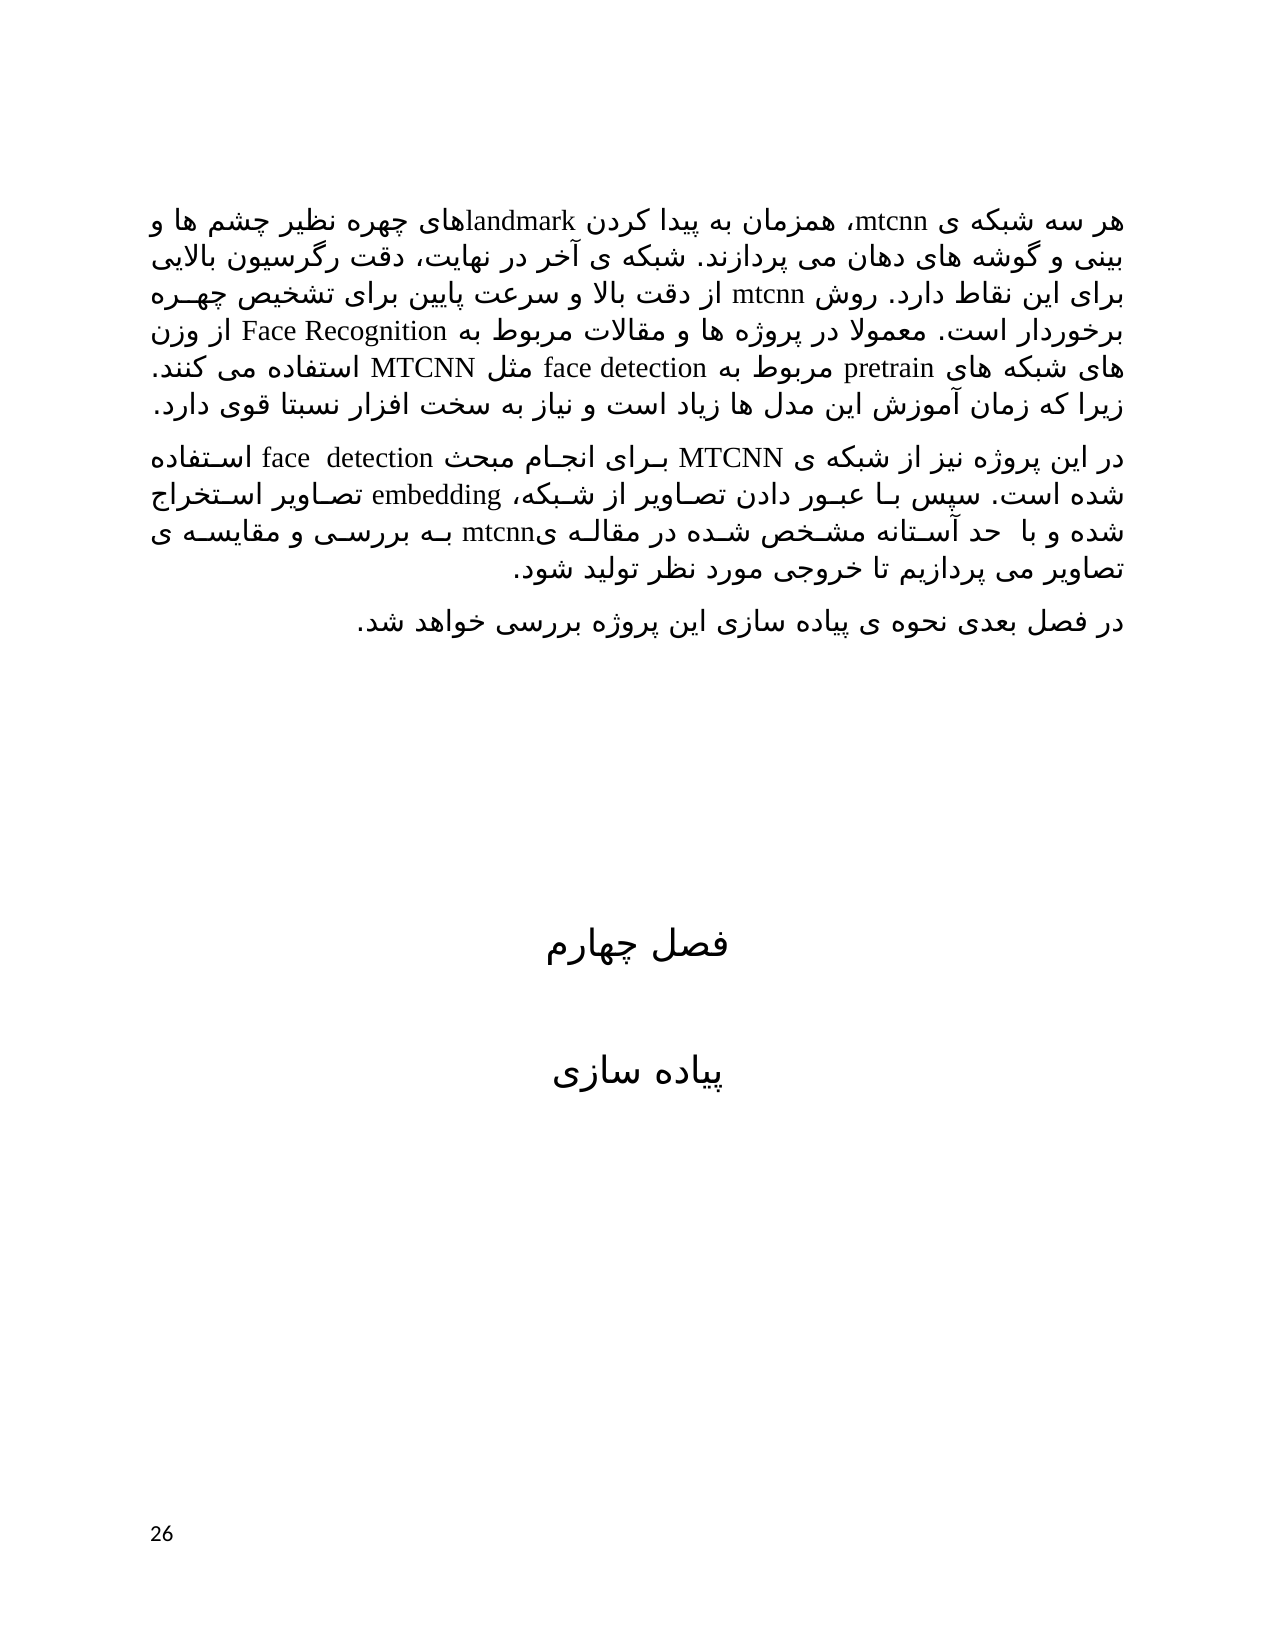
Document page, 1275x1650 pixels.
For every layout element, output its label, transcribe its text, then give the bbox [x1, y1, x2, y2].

text در فصل بعدی نحوه ی پیاده سازی این پروژه بررسی خواهد شد. [150, 604, 1125, 638]
text فصل چهارم [150, 922, 1125, 965]
text در این پروژه نیز از شبکه ی MTCNN برای انجام مبحث face detection استفاده شده است. سپس با عبور دادن تصاویر از شبکه، embedding تصاویر استخراج شده و با حد آستانه مشخص شده در مقاله یmtcnn به بررسی و مقایسه ی تصاویر می پردازیم تا خروجی مورد نظر تولید شود. [150, 440, 1125, 585]
text پیاده سازی [150, 1049, 1125, 1092]
text هر سه شبکه ی mtcnn، همزمان به پیدا کردن landmarkهای چهره نظیر چشم ها و بینی و گوشه های دهان می پردازند. شبکه ی آخر در نهایت، دقت رگرسیون بالایی برای این نقاط دارد. روش mtcnn از دقت بالا و سرعت پایین برای تشخیص چهره برخوردار است. معمولا در پروژه ها و مقالات مربوط به Face Recognition از وزن های شبکه های pretrain مربوط به face detection مثل MTCNN استفاده می کنند. زیرا که زمان آموزش این مدل ها زیاد است و نیاز به سخت افزار نسبتا قوی دارد. [150, 203, 1125, 421]
